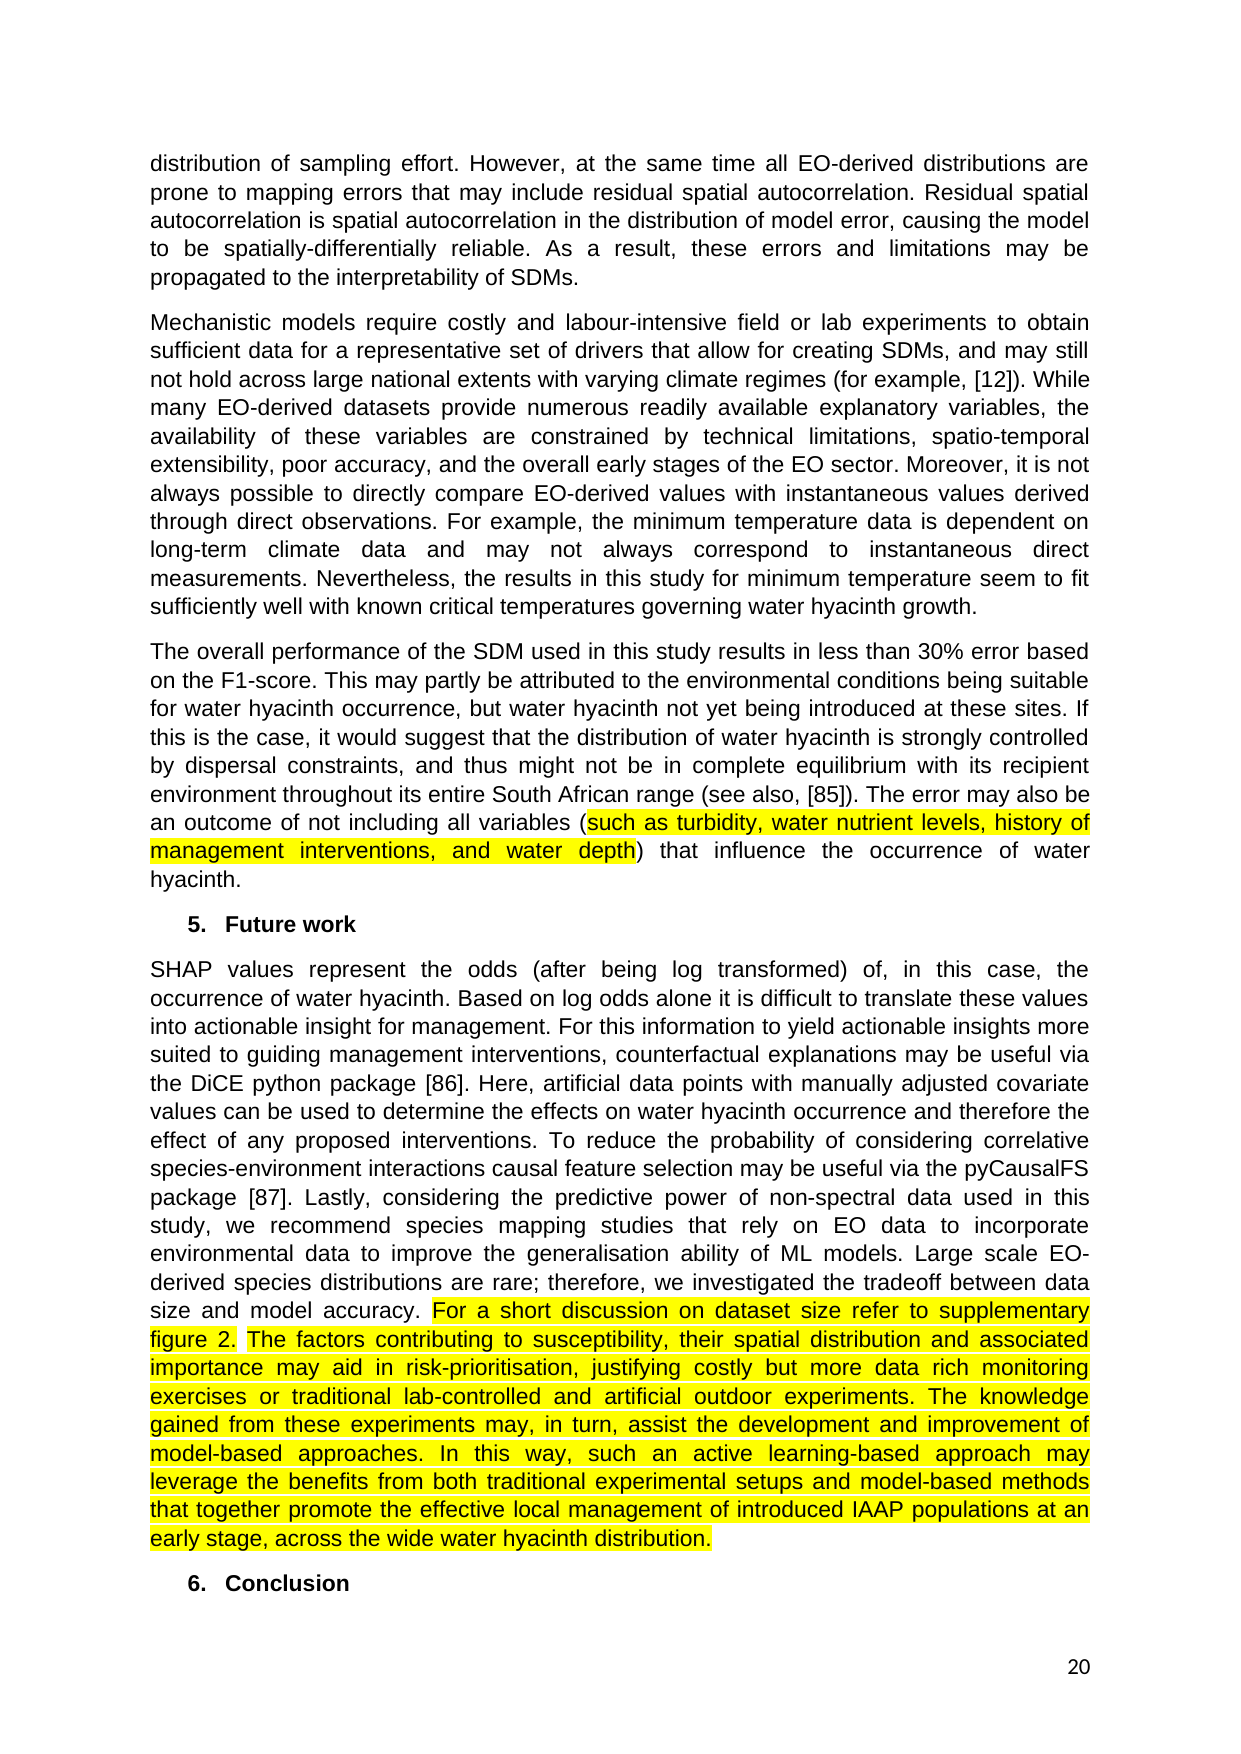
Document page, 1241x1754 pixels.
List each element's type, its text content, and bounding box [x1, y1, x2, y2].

text The overall performance of the SDM used in this study results in less than 30% error based on the F1-score. This may partly be attributed to the environmental conditions being suitable for water hyacinth occurrence, but water hyacinth not yet being introduced at these sites. If this is the case, it would suggest that the distribution of water hyacinth is strongly controlled by dispersal constraints, and thus might not be in complete equilibrium with its recipient environment throughout its entire South African range (see also, [85]). The error may also be an outcome of not including all variables (such as turbidity, water nutrient levels, history of management interventions, and water depth) that influence the occurrence of water hyacinth. [150, 638, 1090, 892]
list Conclusion [187, 1570, 1090, 1596]
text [150, 150, 1090, 290]
text Mechanistic models require costly and labour-intensive field or lab experiments to obtain sufficient data for a representative set of drivers that allow for creating SDMs, and may still not hold across large national extents with varying climate regimes (for example, [12]). While many EO-derived datasets provide numerous readily available explanatory variables, the availability of these variables are constrained by technical limitations, spatio-temporal extensibility, poor accuracy, and the overall early stages of the EO sector. Moreover, it is not always possible to directly compare EO-derived values with instantaneous values derived through direct observations. For example, the minimum temperature data is dependent on long-term climate data and may not always correspond to instantaneous direct measurements. Nevertheless, the results in this study for minimum temperature seem to fit sufficiently well with known critical temperatures governing water hyacinth growth. [150, 309, 1090, 619]
list Future work [187, 911, 1090, 937]
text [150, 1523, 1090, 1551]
text SHAP values represent the odds (after being log transformed) of, in this case, the occurrence of water hyacinth. Based on log odds alone it is difficult to translate these values into actionable insight for management. For this information to yield actionable insights more suited to guiding management interventions, counterfactual explanations may be useful via the DiCE python package [86]. Here, artificial data points with manually adjusted covariate values can be used to determine the effects on water hyacinth occurrence and therefore the effect of any proposed interventions. To reduce the probability of considering correlative species-environment interactions causal feature selection may be useful via the pyCausalFS package [87]. Lastly, considering the predictive power of non-spectral data used in this study, we recommend species mapping studies that rely on EO data to incorporate environmental data to improve the generalisation ability of ML models. Large scale EO-derived species distributions are rare; therefore, we investigated the tradeoff between data size and model accuracy. For a short discussion on dataset size refer to supplementary figure 2. The factors contributing to susceptibility, their spatial distribution and associated importance may aid in risk-prioritisation, justifying costly but more data rich monitoring exercises or traditional lab-controlled and artificial outdoor experiments. The knowledge gained from these experiments may, in turn, assist the development and improvement of model-based approaches. In this way, such an active learning-based approach may leverage the benefits from both traditional experimental setups and model-based methods that together promote the effective local management of introduced IAAP populations at an early stage, across the wide water hyacinth distribution. [150, 956, 1090, 1354]
